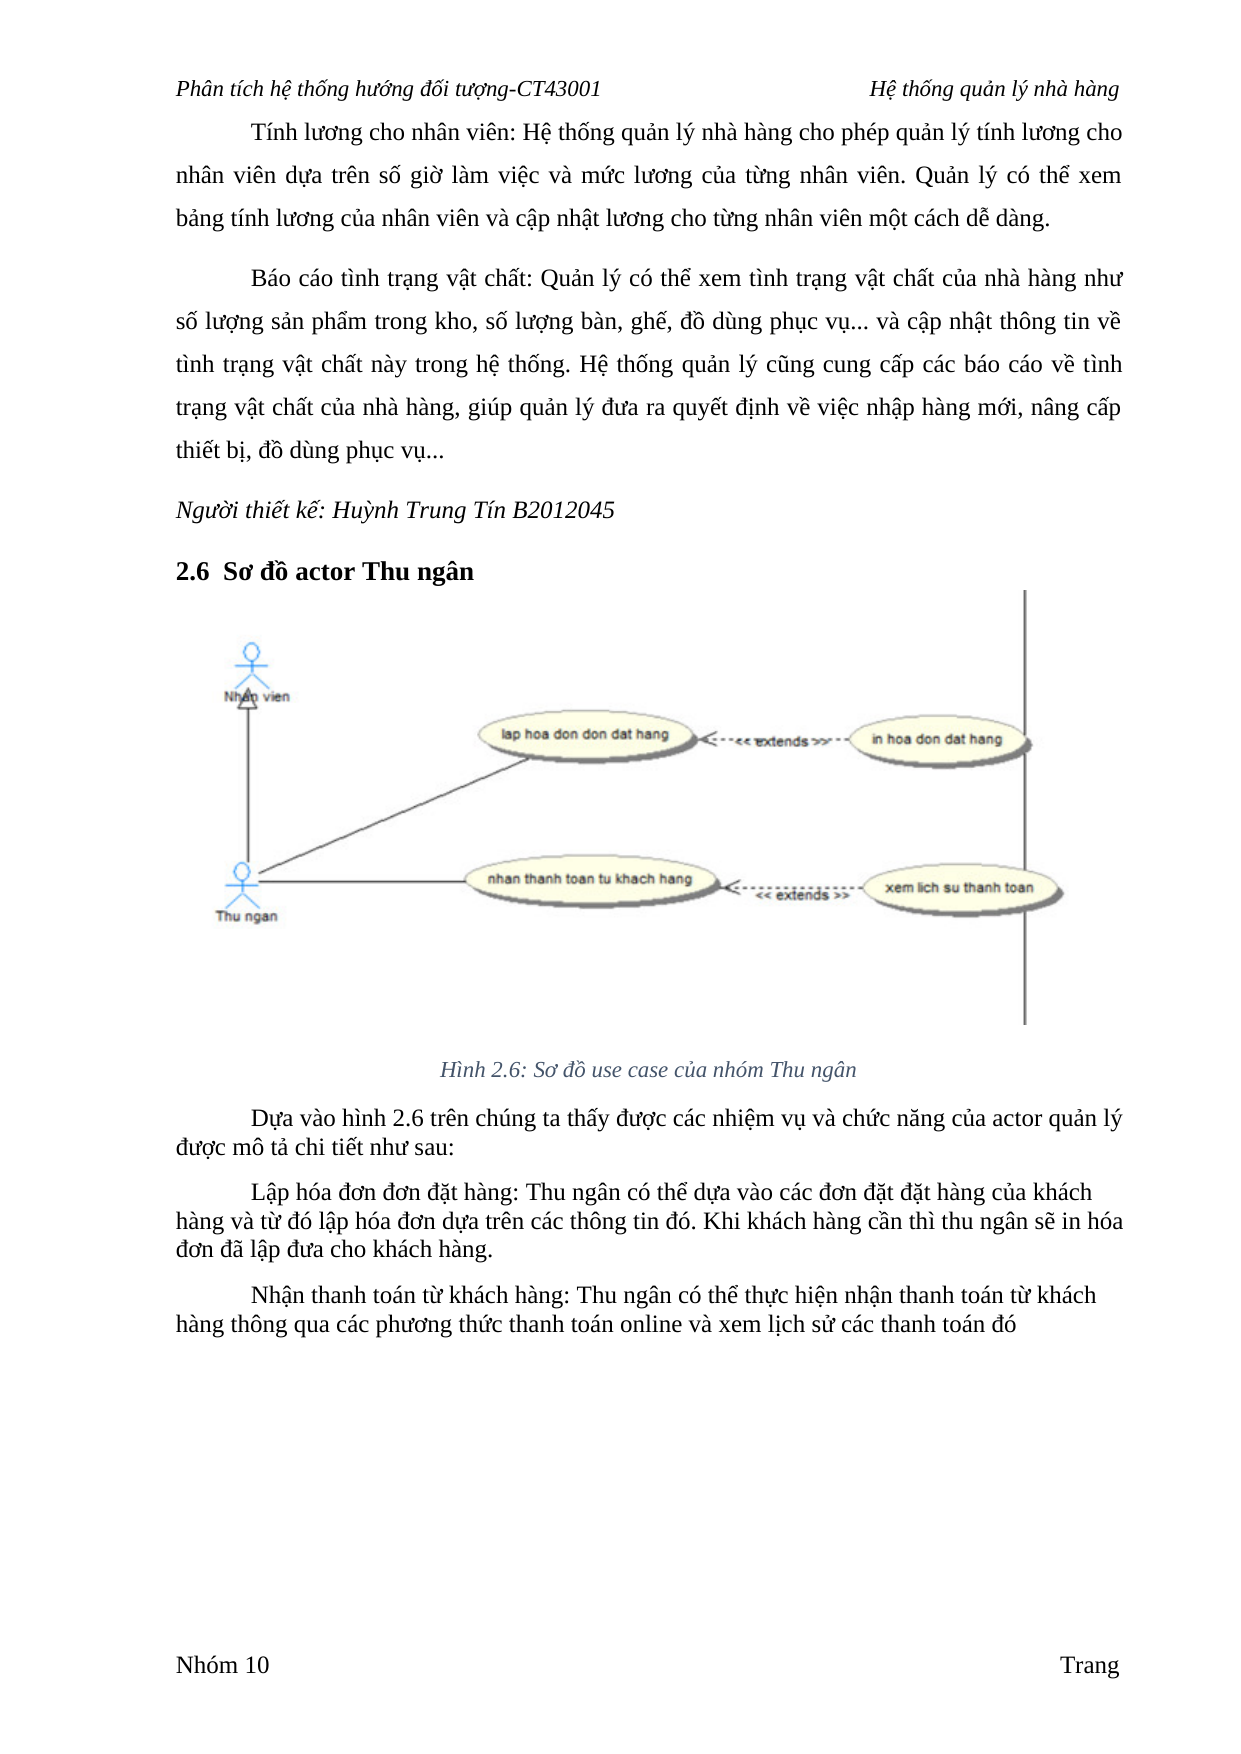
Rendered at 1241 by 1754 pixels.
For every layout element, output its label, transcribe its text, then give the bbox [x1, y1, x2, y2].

text Nhận thanh toán từ khách hàng: Thu ngân có thể thực hiện nhận thanh toán từ khách hàng thông qua các phương thức thanh toán online và xem lịch sử các thanh toán đó [176, 1280, 1123, 1337]
picture [175, 590, 1117, 1025]
text Lập hóa đơn đơn đặt hàng: Thu ngân có thể dựa vào các đơn đặt đặt hàng của khách hàng và từ đó lập hóa đơn dựa trên các thông tin đó. Khi khách hàng cần thì thu ngân sẽ in hóa đơn đã lập đưa cho khách hàng. [176, 1177, 1123, 1263]
subtitle 2.6 Sơ đồ actor Thu ngân [176, 555, 1123, 586]
text Dựa vào hình 2.6 trên chúng ta thấy được các nhiệm vụ và chức năng của actor quản lý được mô tả chi tiết như sau: [176, 1103, 1123, 1160]
text Tính lương cho nhân viên: Hệ thống quản lý nhà hàng cho phép quản lý tính lương cho nhân viên dựa trên số giờ làm việc và mức lương của từng nhân viên. Quản lý có thể xem bảng tính lương của nhân viên và cập nhật lương cho từng nhân viên một cách dễ dàng. [176, 117, 1123, 232]
text Báo cáo tình trạng vật chất: Quản lý có thể xem tình trạng vật chất của nhà hàng như số lượng sản phẩm trong kho, số lượng bàn, ghế, đồ dùng phục vụ... và cập nhật thông tin về tình trạng vật chất này trong hệ thống. Hệ thống quản lý cũng cung cấp các báo cáo về tình trạng vật chất của nhà hàng, giúp quản lý đưa ra quyết định về việc nhập hàng mới, nâng cấp thiết bị, đồ dùng phục vụ... [176, 263, 1123, 464]
text Người thiết kế: Huỳnh Trung Tín B2012045 [176, 495, 1123, 524]
text Hình 2.6: Sơ đồ use case của nhóm Thu ngân [176, 1056, 1123, 1082]
